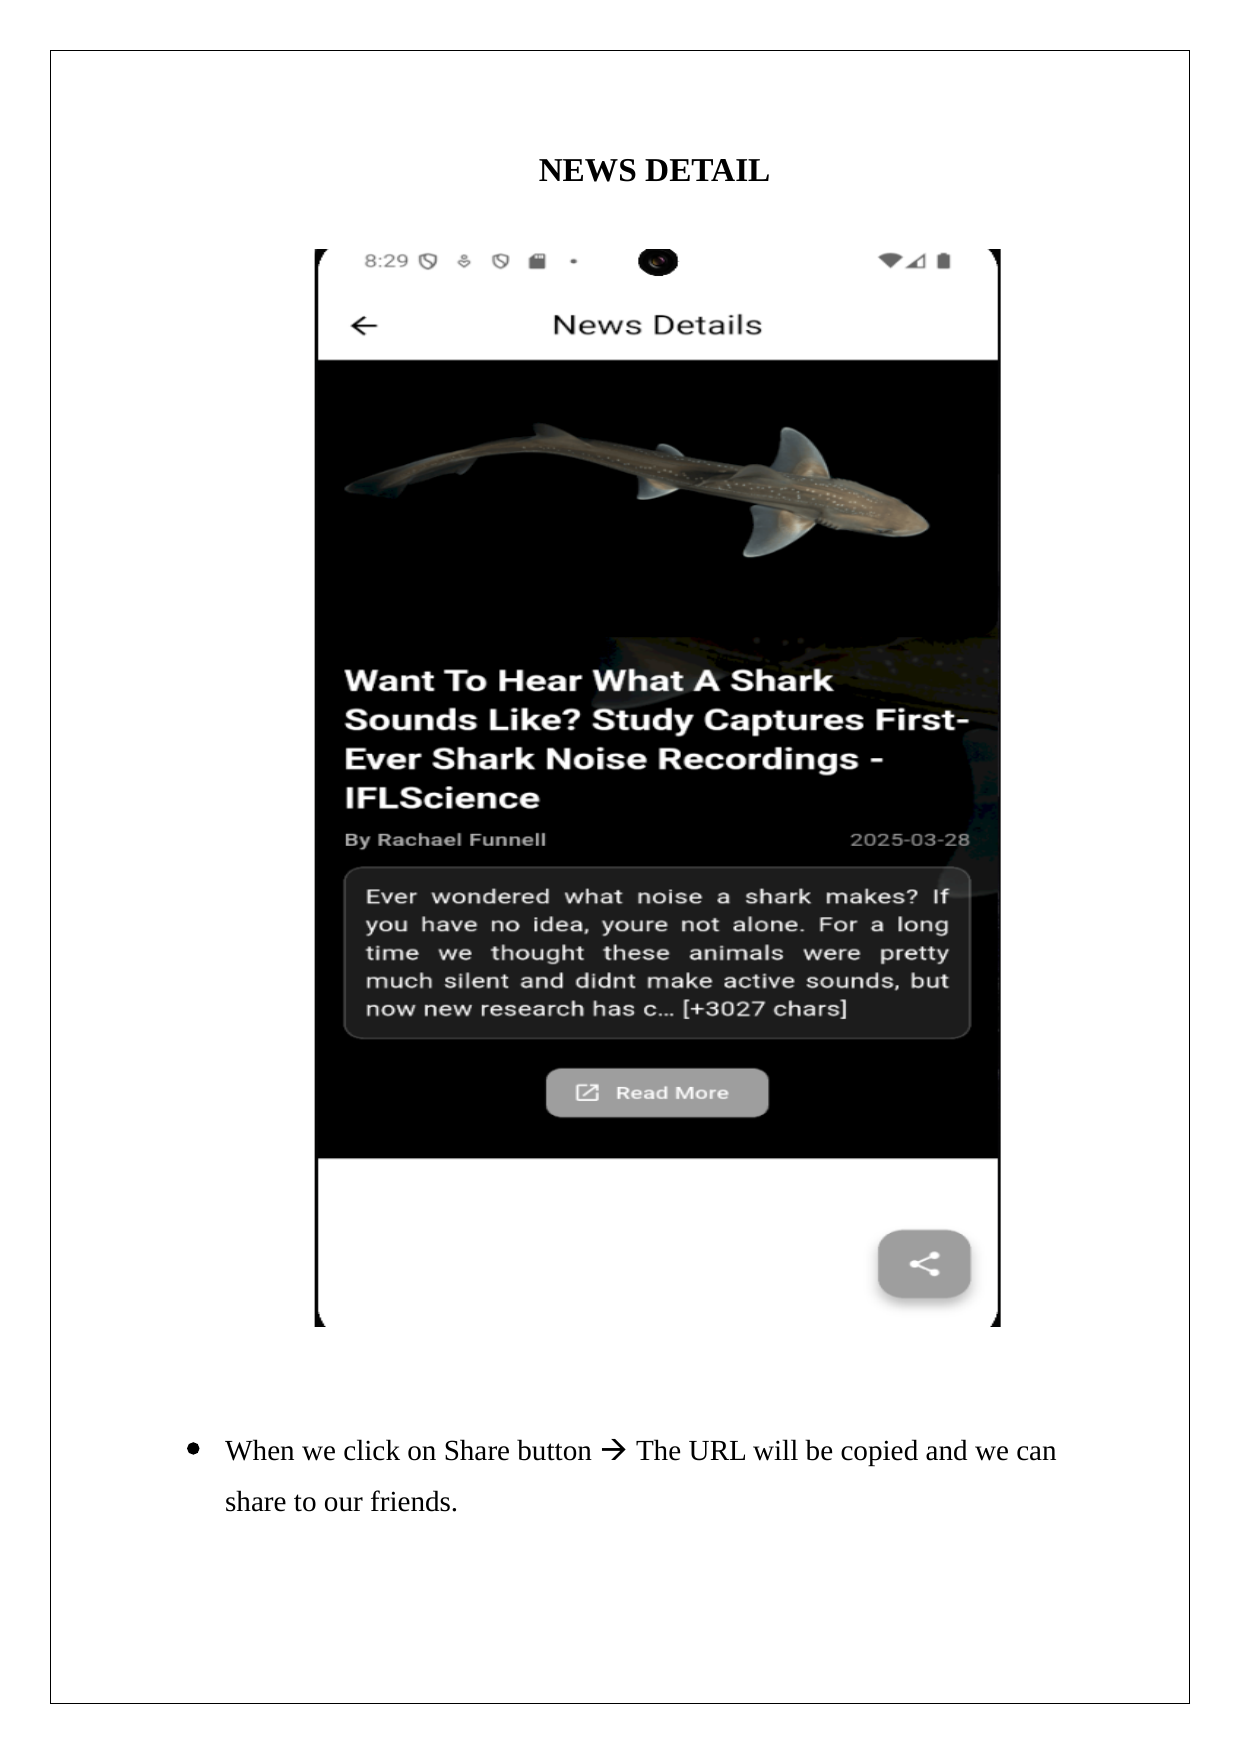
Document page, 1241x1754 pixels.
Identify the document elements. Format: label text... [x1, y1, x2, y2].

list When we click on Share button The URL will be copied and we can share to our friends. [187, 1433, 1090, 1518]
list NEWS DETAIL [225, 150, 1090, 234]
picture [314, 249, 1001, 1327]
